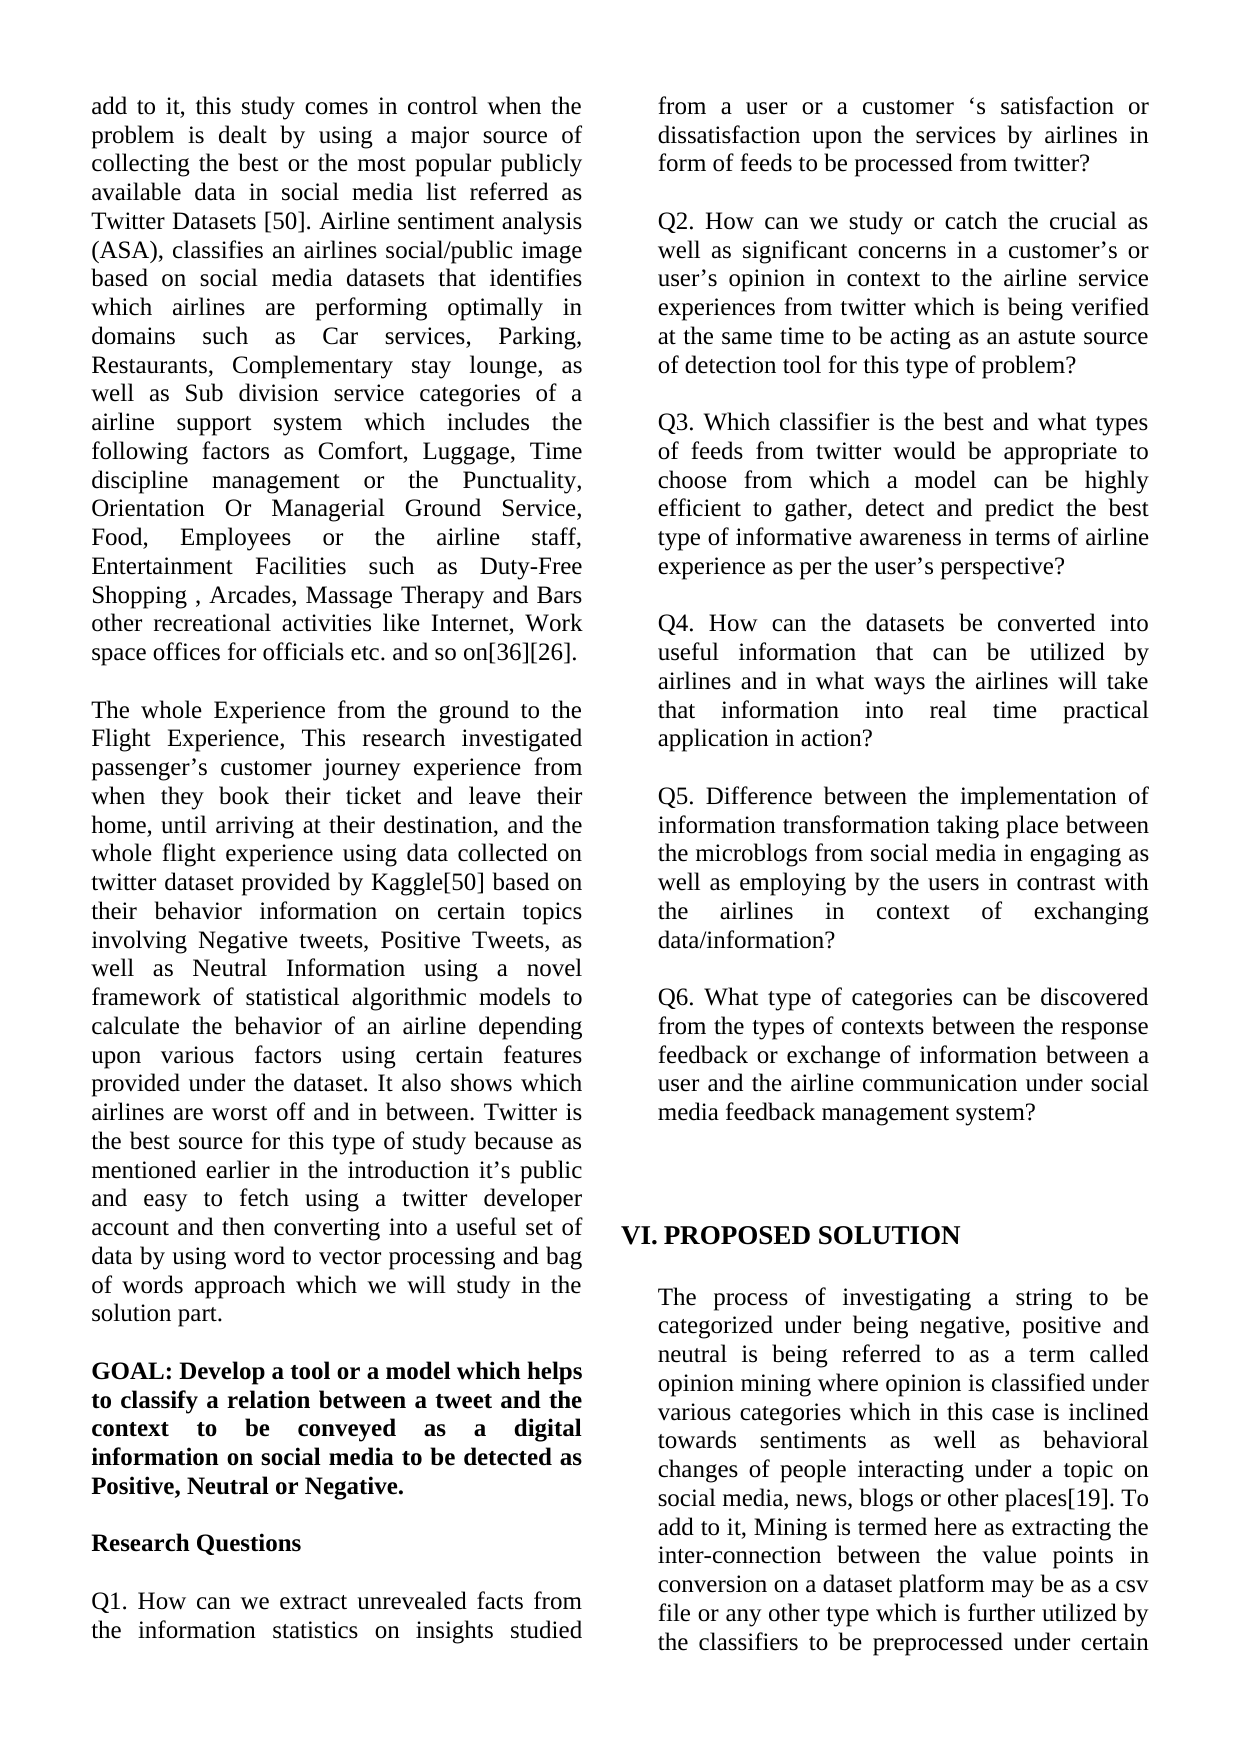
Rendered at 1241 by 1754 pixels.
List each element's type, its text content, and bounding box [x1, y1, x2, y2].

text Q4. How can the datasets be converted into useful information that can be utilized by airlines and in what ways the airlines will take that information into real time practical application in action? [658, 608, 1149, 752]
text Q1. How can we extract unrevealed facts from the information statistics on insights studied from a user or a customer ‘s satisfaction or dissatisfaction upon the services by airlines in form of feeds to be processed from twitter? [658, 91, 1149, 177]
text Q6. What type of categories can be discovered from the types of contexts between the response feedback or exchange of information between a user and the airline communication under social media feedback management system? [658, 982, 1149, 1126]
text The whole Experience from the ground to the Flight Experience, This research investigated passenger’s customer journey experience from when they book their ticket and leave their home, until arriving at their destination, and the whole flight experience using data collected on twitter dataset provided by Kaggle[50] based on their behavior information on certain topics involving Negative tweets, Positive Tweets, as well as Neutral Information using a novel framework of statistical algorithmic models to calculate the behavior of an airline depending upon various factors using certain features provided under the dataset. It also shows which airlines are worst off and in between. Twitter is the best source for this type of study because as mentioned earlier in the introduction it’s public and easy to fetch using a twitter developer account and then converting into a useful set of data by using word to vector processing and bag of words approach which we will study in the solution part. [91, 695, 583, 1327]
text Q2. How can we study or catch the crucial as well as significant concerns in a customer’s or user’s opinion in context to the airline service experiences from twitter which is being verified at the same time to be acting as an astute source of detection tool for this type of problem? [658, 206, 1149, 378]
text GOAL: Develop a tool or a model which helps to classify a relation between a tweet and the context to be conveyed as a digital information on social media to be detected as Positive, Neutral or Negative. [91, 1356, 583, 1500]
list PROPOSED SOLUTION [658, 1219, 1149, 1251]
text Q1. How can we extract unrevealed facts from the information statistics on insights studied from a user or a customer ‘s satisfaction or dissatisfaction upon the services by airlines in form of feeds to be processed from twitter? [91, 1586, 583, 1643]
text Q5. Difference between the implementation of information transformation taking place between the microblogs from social media in engaging as well as employing by the users in contrast with the airlines in context of exchanging data/information? [658, 781, 1149, 953]
text Q3. Which classifier is the best and what types of feeds from twitter would be appropriate to choose from which a model can be highly efficient to gather, detect and predict the best type of informative awareness in terms of airline experience as per the user’s perspective? [658, 407, 1149, 580]
text Research Questions [91, 1528, 583, 1557]
